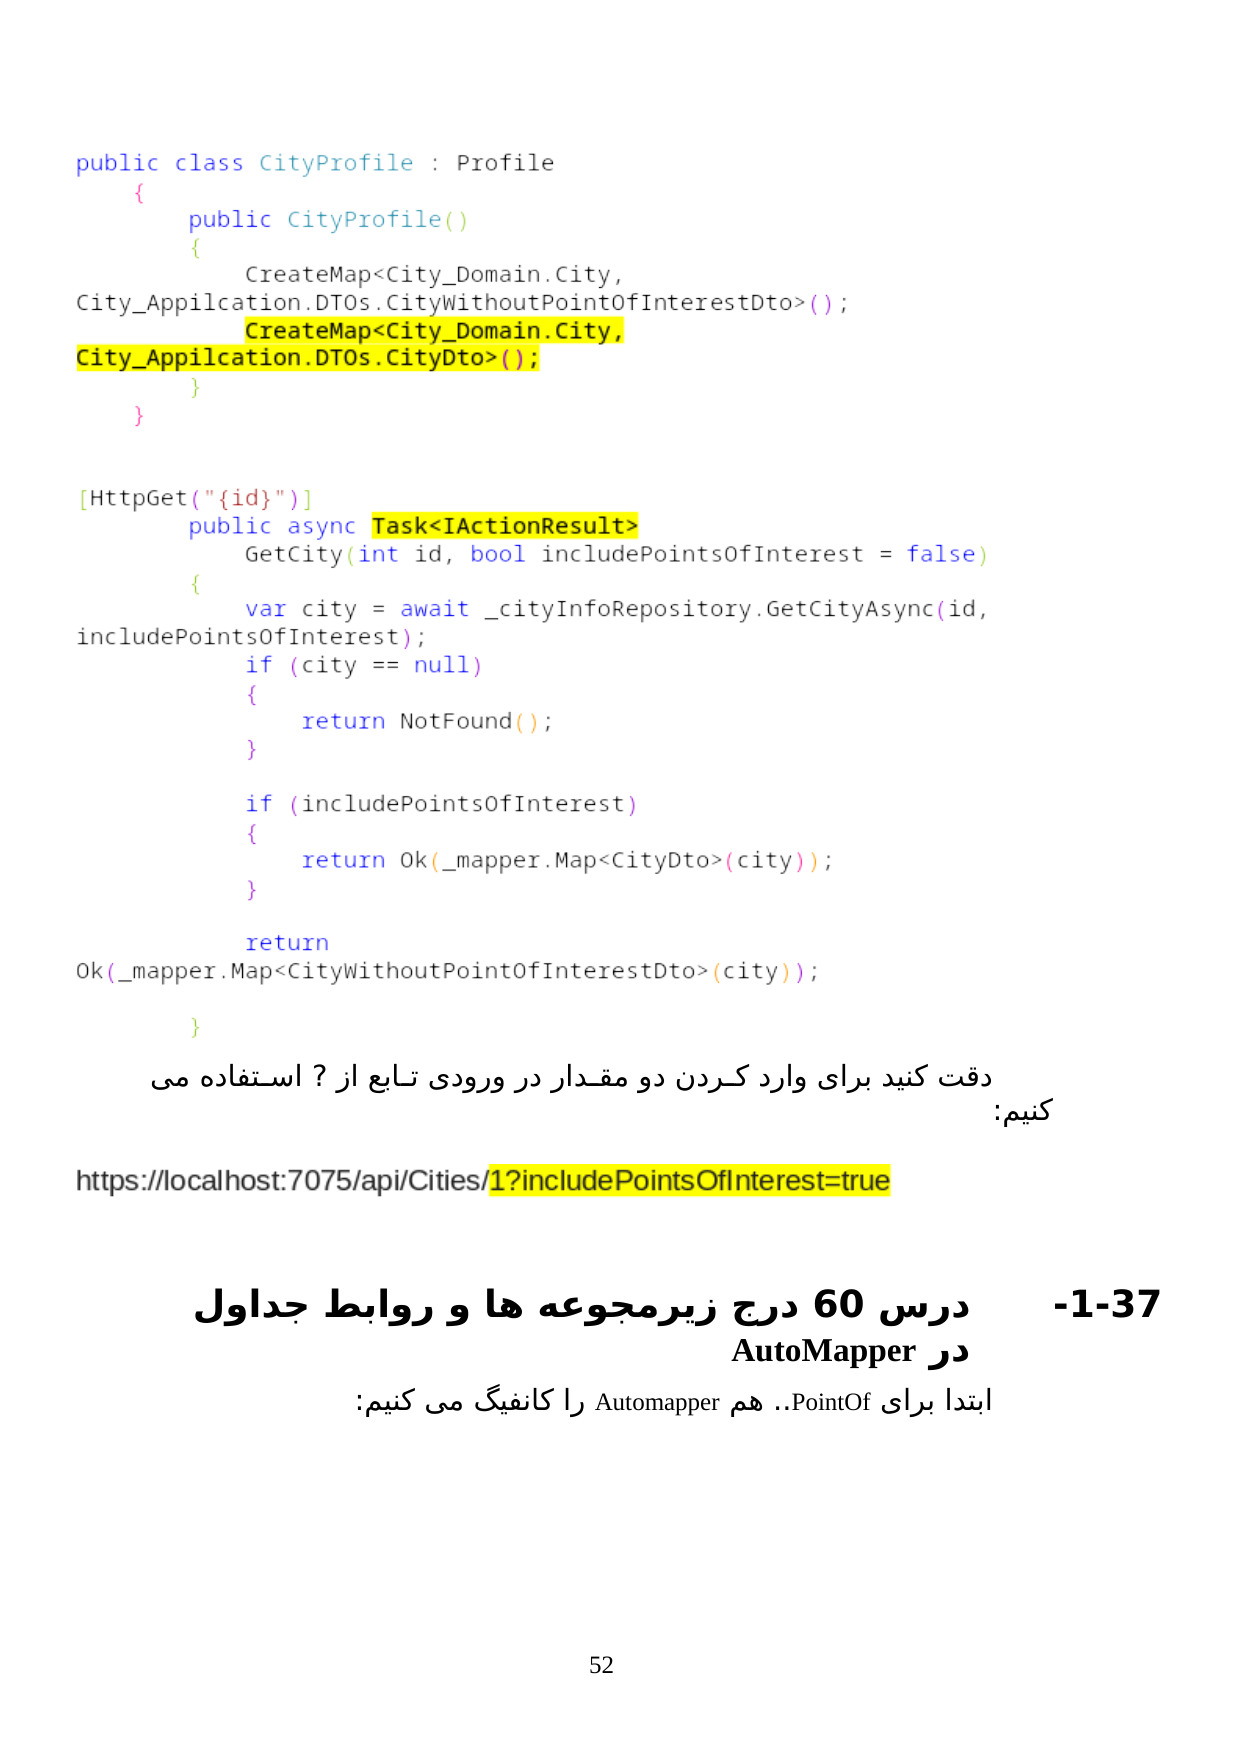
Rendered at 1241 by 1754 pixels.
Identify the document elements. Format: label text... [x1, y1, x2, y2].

text دقت کنید برای وارد کردن دو مقدار در ورودی تابع از ? استفاده می کنیم: [150, 1059, 1053, 1127]
text ابتدا برای PointOf.. هم Automapper را کانفیگ می کنیم: [150, 1383, 1053, 1417]
text درس 60 درج زیرمجوعه ها و روابط جداول در AutoMapper [150, 1283, 1053, 1370]
